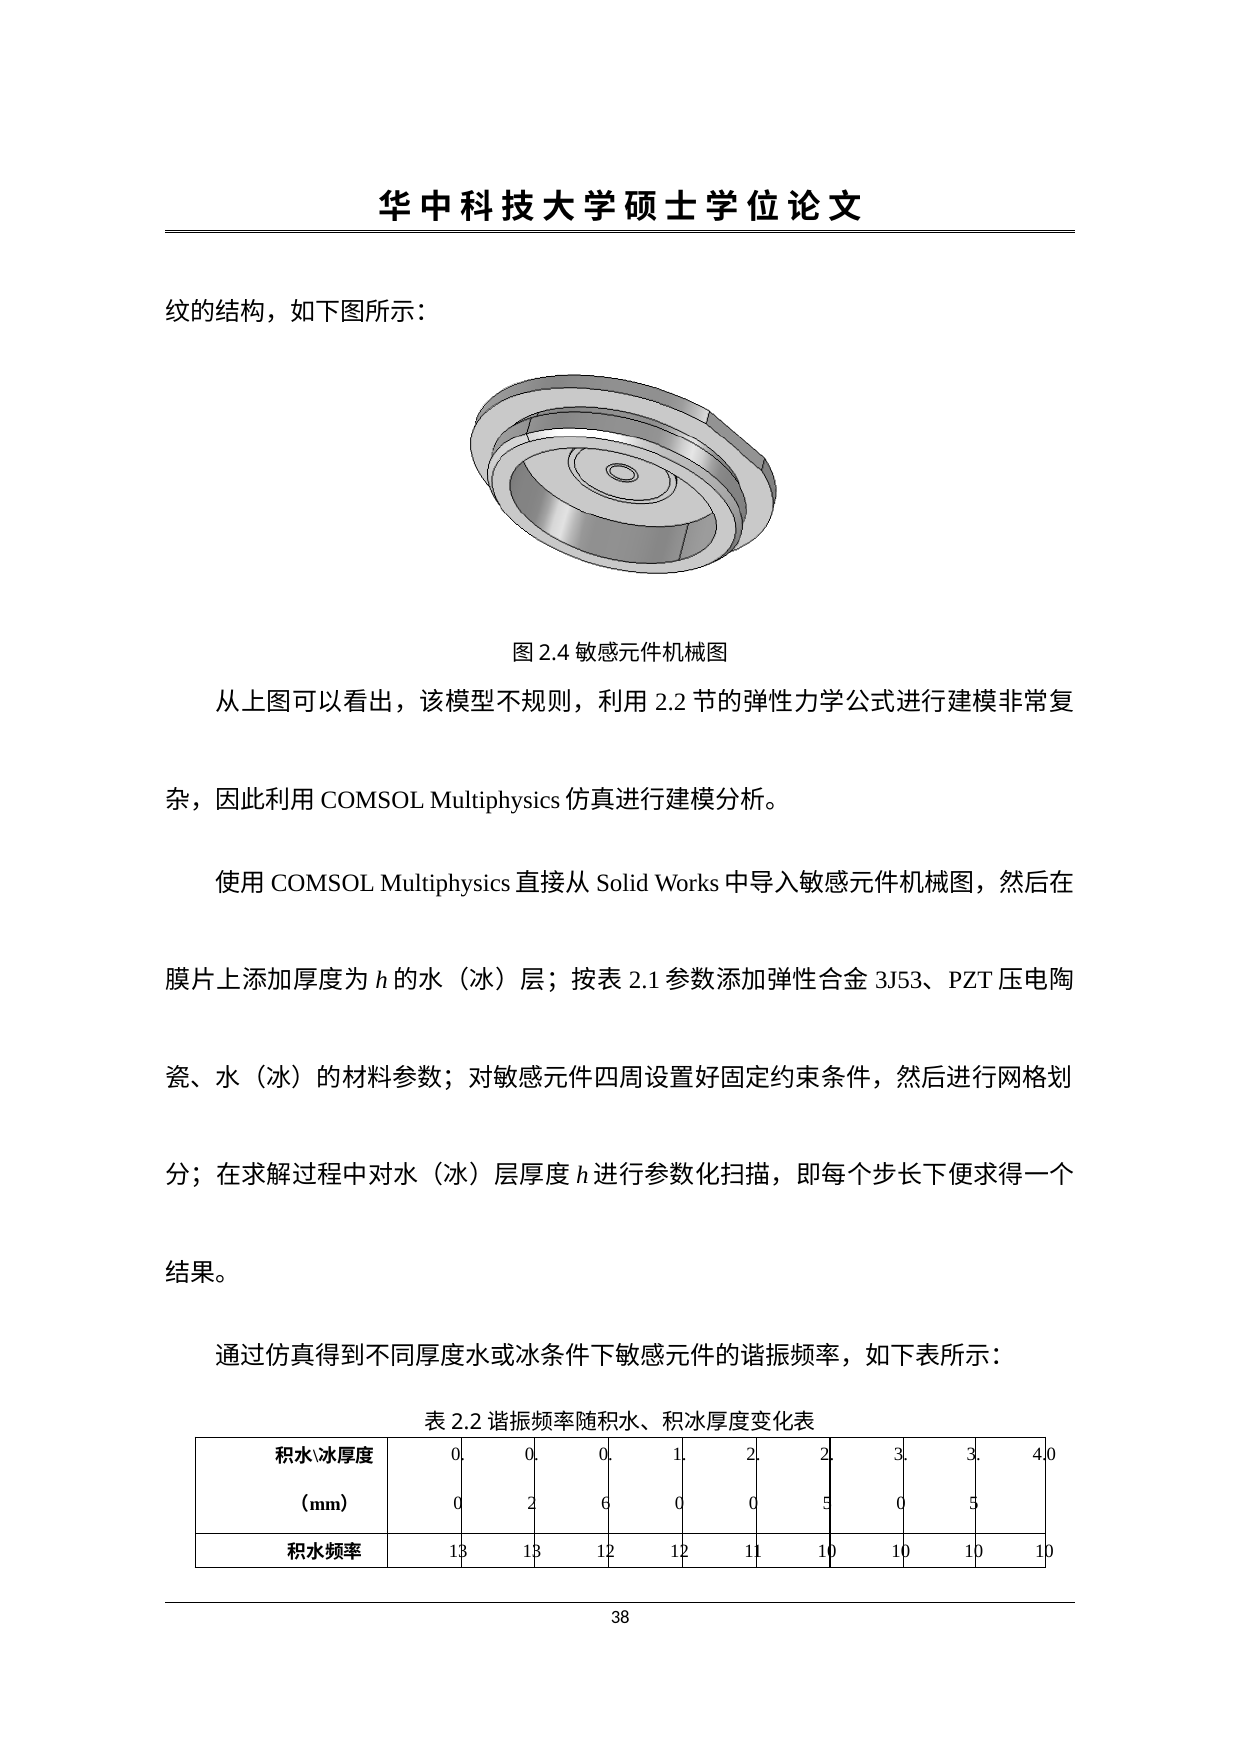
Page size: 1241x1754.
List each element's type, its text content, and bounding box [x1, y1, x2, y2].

table_header 1.0 [609, 1438, 682, 1533]
text 表2.2 谐振频率随积水、积冰厚度变化表 [165, 1404, 1075, 1437]
table_header 0.0 [388, 1438, 461, 1533]
table_header 4.0 [976, 1438, 1045, 1533]
text 使用COMSOL Multiphysics直接从Solid Works中导入敏感元件机械图，然后在膜片上添加厚度为h的水（冰）层；按表2.1参数添加弹性合金3J53、PZT压电陶瓷、水（冰）的材料参数；对敏感元件四周设置好固定约束条件，然后进行网格划分；在求解过程中对水（冰）层厚度h进行参数化扫描，即每个步长下便求得一个结果。 [165, 848, 1075, 1303]
table_cell 积水频率（Hz） [196, 1534, 387, 1567]
text 图2.4 敏感元件机械图 [165, 635, 1075, 667]
table_cell 10619 [831, 1534, 903, 1567]
table_cell 12282 [609, 1534, 682, 1567]
table_header 3.0 [831, 1438, 903, 1533]
table_cell 13848 [388, 1534, 461, 1567]
table_cell 10007 [976, 1534, 1045, 1567]
table_cell 10390 [904, 1534, 975, 1567]
table_header 积水\冰厚度（mm） [196, 1438, 387, 1533]
table_header 0.6 [535, 1438, 608, 1533]
table_cell 11361 [683, 1534, 756, 1567]
table_cell 10971 [757, 1534, 829, 1567]
picture [422, 360, 819, 591]
table_header 2.0 [683, 1438, 756, 1533]
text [165, 277, 1075, 342]
text 通过仿真得到不同厚度水或冰条件下敏感元件的谐振频率，如下表所示： [165, 1321, 1075, 1386]
table_header 3.5 [904, 1438, 975, 1533]
table_header 2.5 [757, 1438, 829, 1533]
table_cell 13206 [462, 1534, 534, 1567]
text 从上图可以看出，该模型不规则，利用2.2节的弹性力学公式进行建模非常复杂，因此利用COMSOL Multiphysics仿真进行建模分析。 [165, 667, 1075, 830]
table_cell 12719 [535, 1534, 608, 1567]
table_header 0.2 [462, 1438, 534, 1533]
